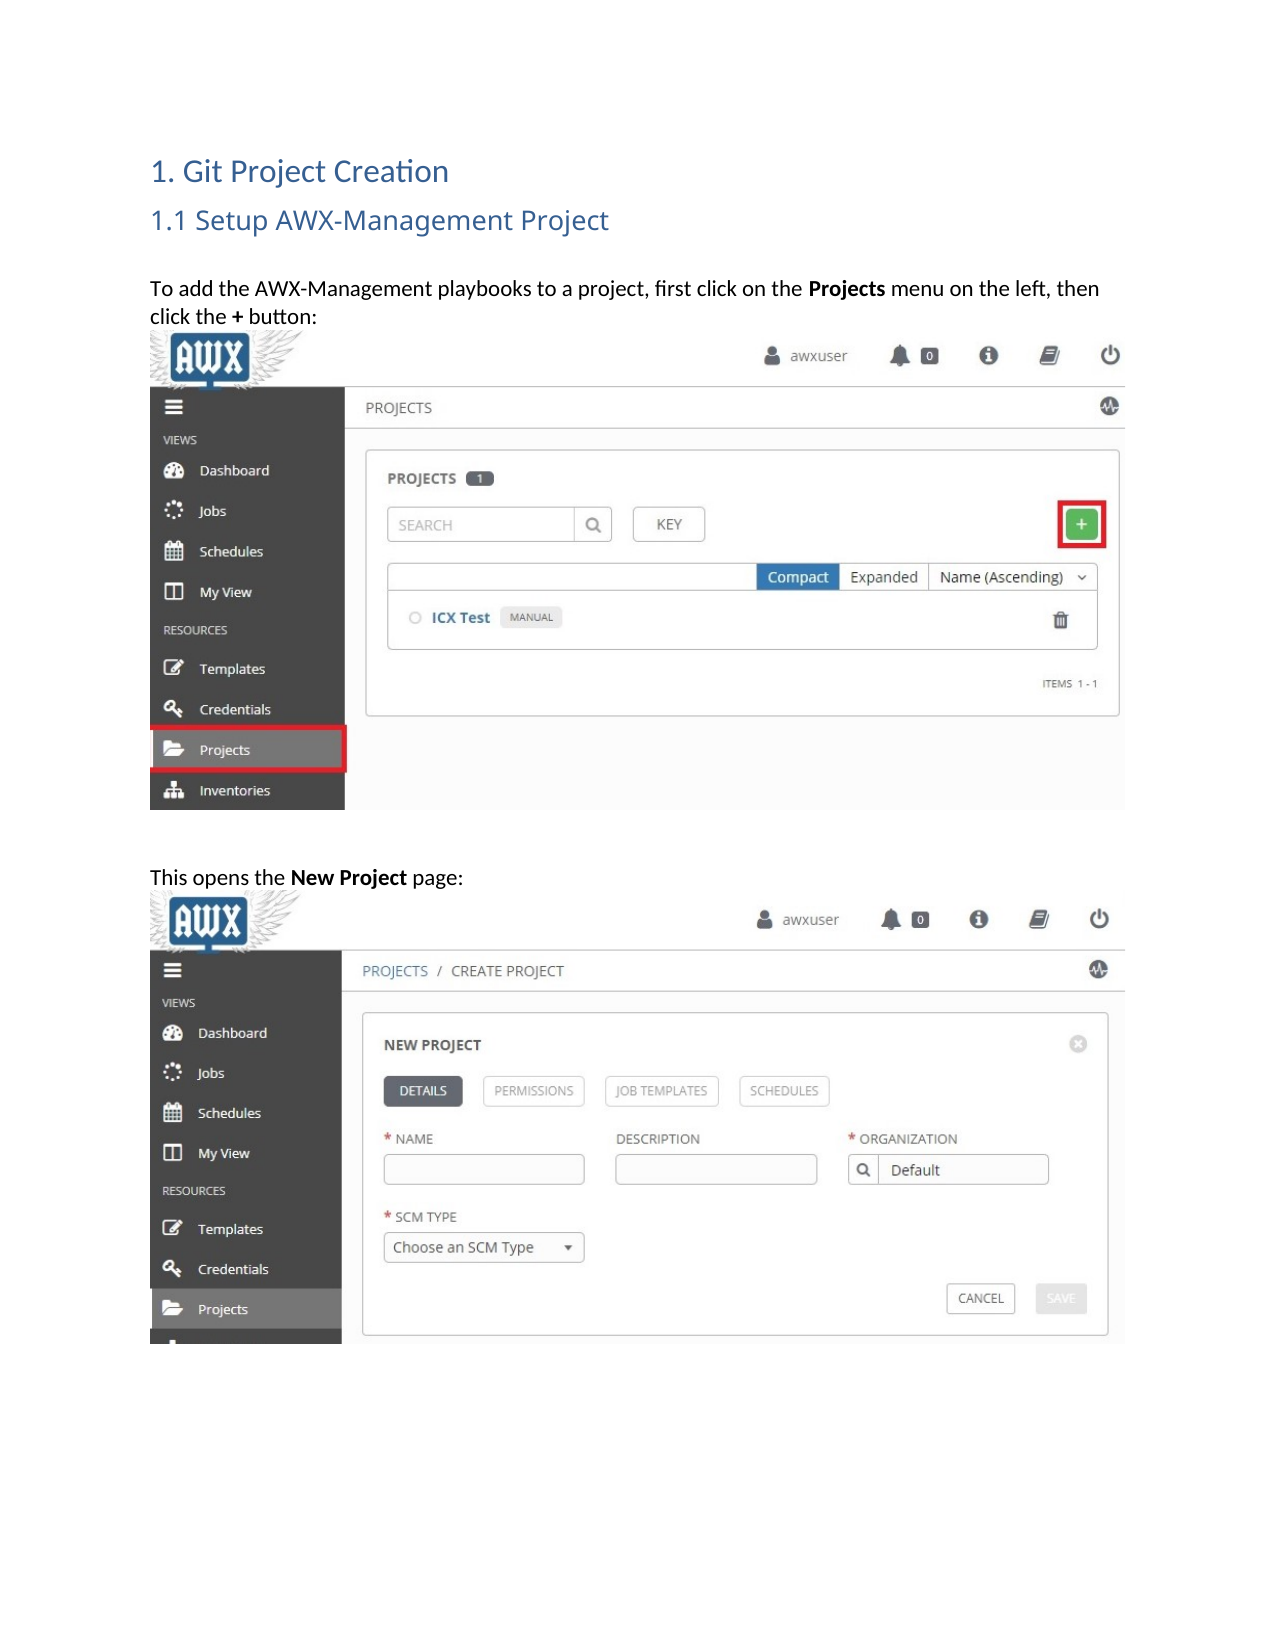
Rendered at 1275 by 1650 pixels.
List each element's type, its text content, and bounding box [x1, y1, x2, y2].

subtitle 1. Git Project Creation [150, 150, 1125, 191]
picture [150, 890, 1125, 1344]
text To add the AWX-Management playbooks to a project, first click on the Projects menu on the left, then click the + button: [150, 274, 1125, 330]
subtitle 1.1 Setup AWX-Management Project [150, 201, 1125, 238]
picture [150, 330, 1125, 810]
text This opens the New Project page: [150, 863, 1125, 890]
